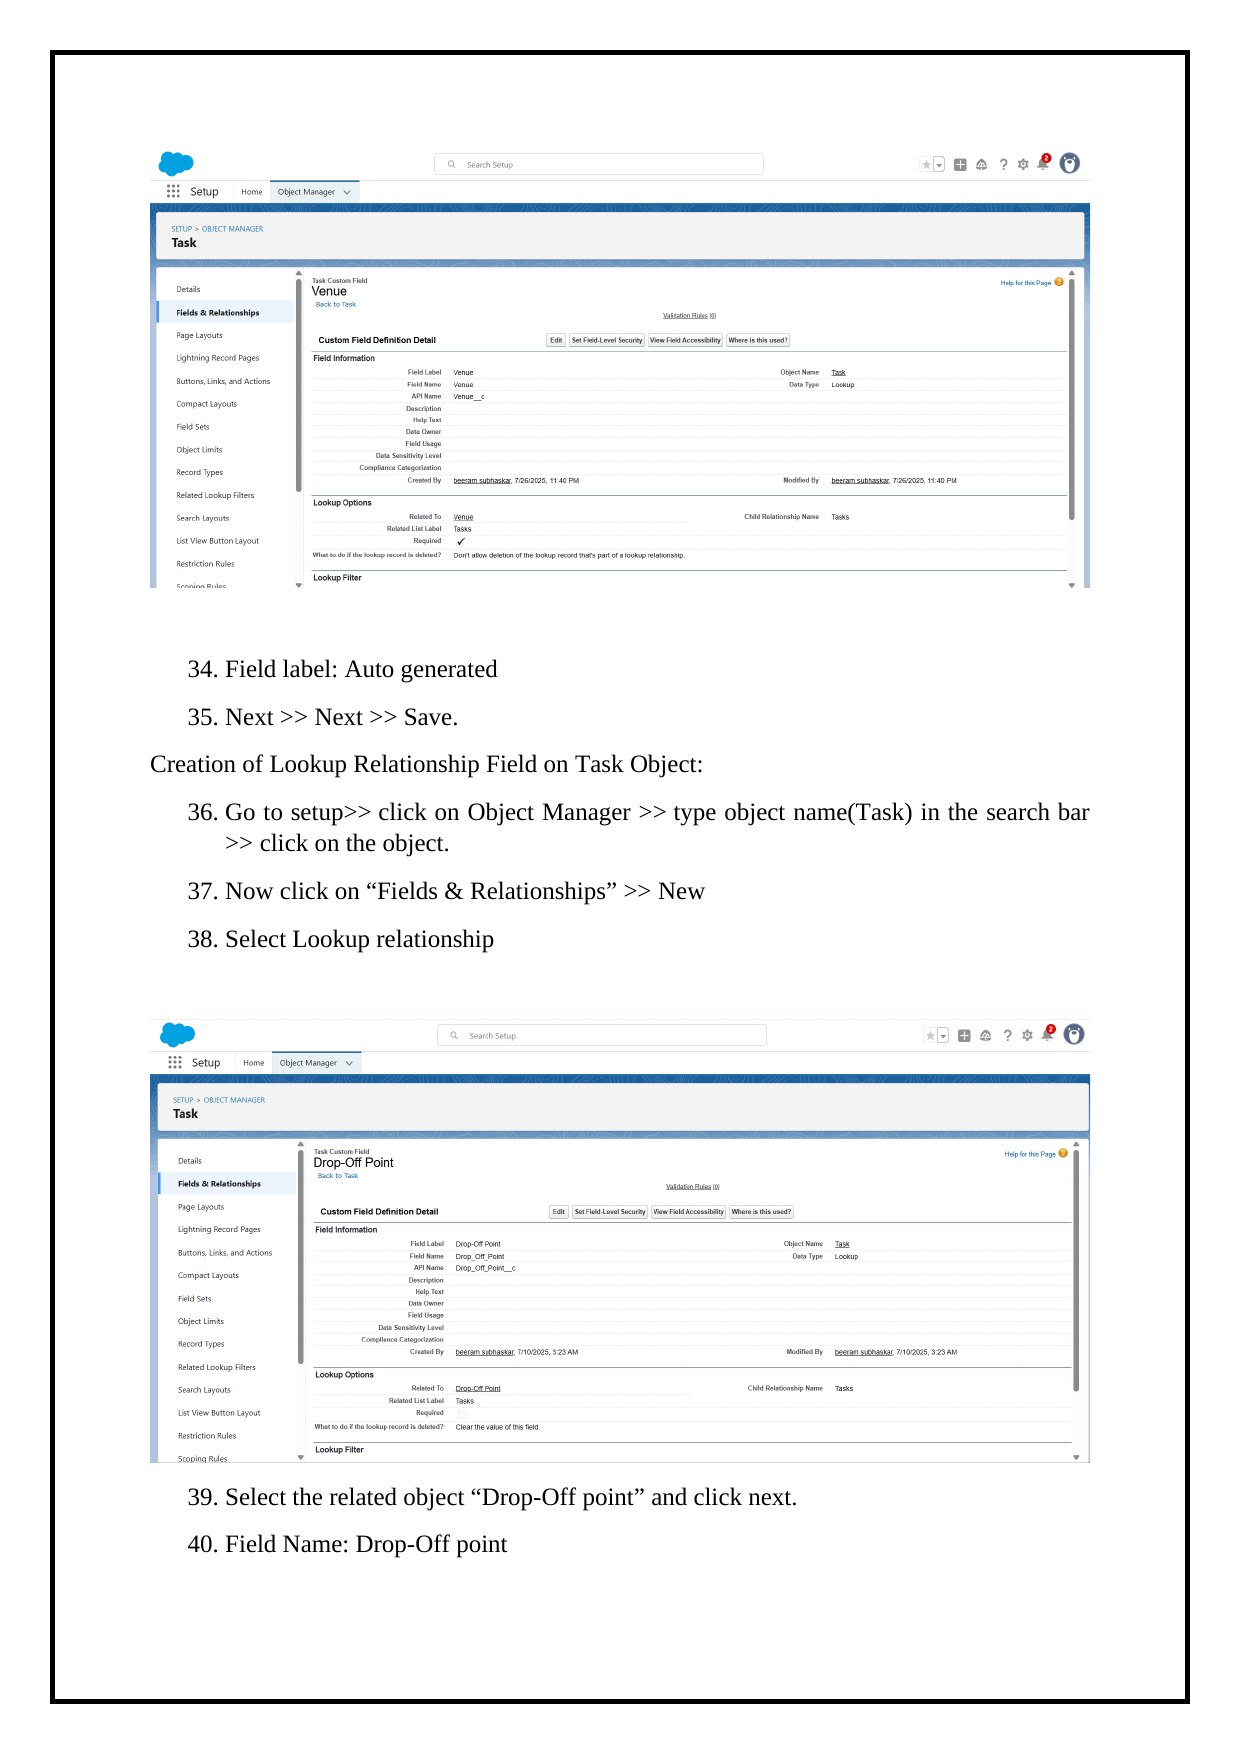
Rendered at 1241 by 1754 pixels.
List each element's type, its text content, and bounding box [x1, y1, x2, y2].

list Go to setup>> click on Object Manager >> type object name(Task) in the search bar >> click on the object. [187, 797, 1090, 857]
text Creation of Lookup Relationship Field on Task Object: [150, 749, 1090, 778]
list Now click on “Fields & Relationships” >> New [187, 876, 1090, 905]
picture [150, 1019, 1091, 1463]
list Next >> Next >> Save. [187, 702, 1090, 731]
list Select the related object “Drop-Off point” and click next. [187, 1482, 1090, 1511]
list Field label: Auto generated [187, 654, 1090, 683]
picture [150, 150, 1091, 588]
list Select Lookup relationship [187, 924, 1090, 952]
list Field Name: Drop-Off point [187, 1529, 1090, 1558]
